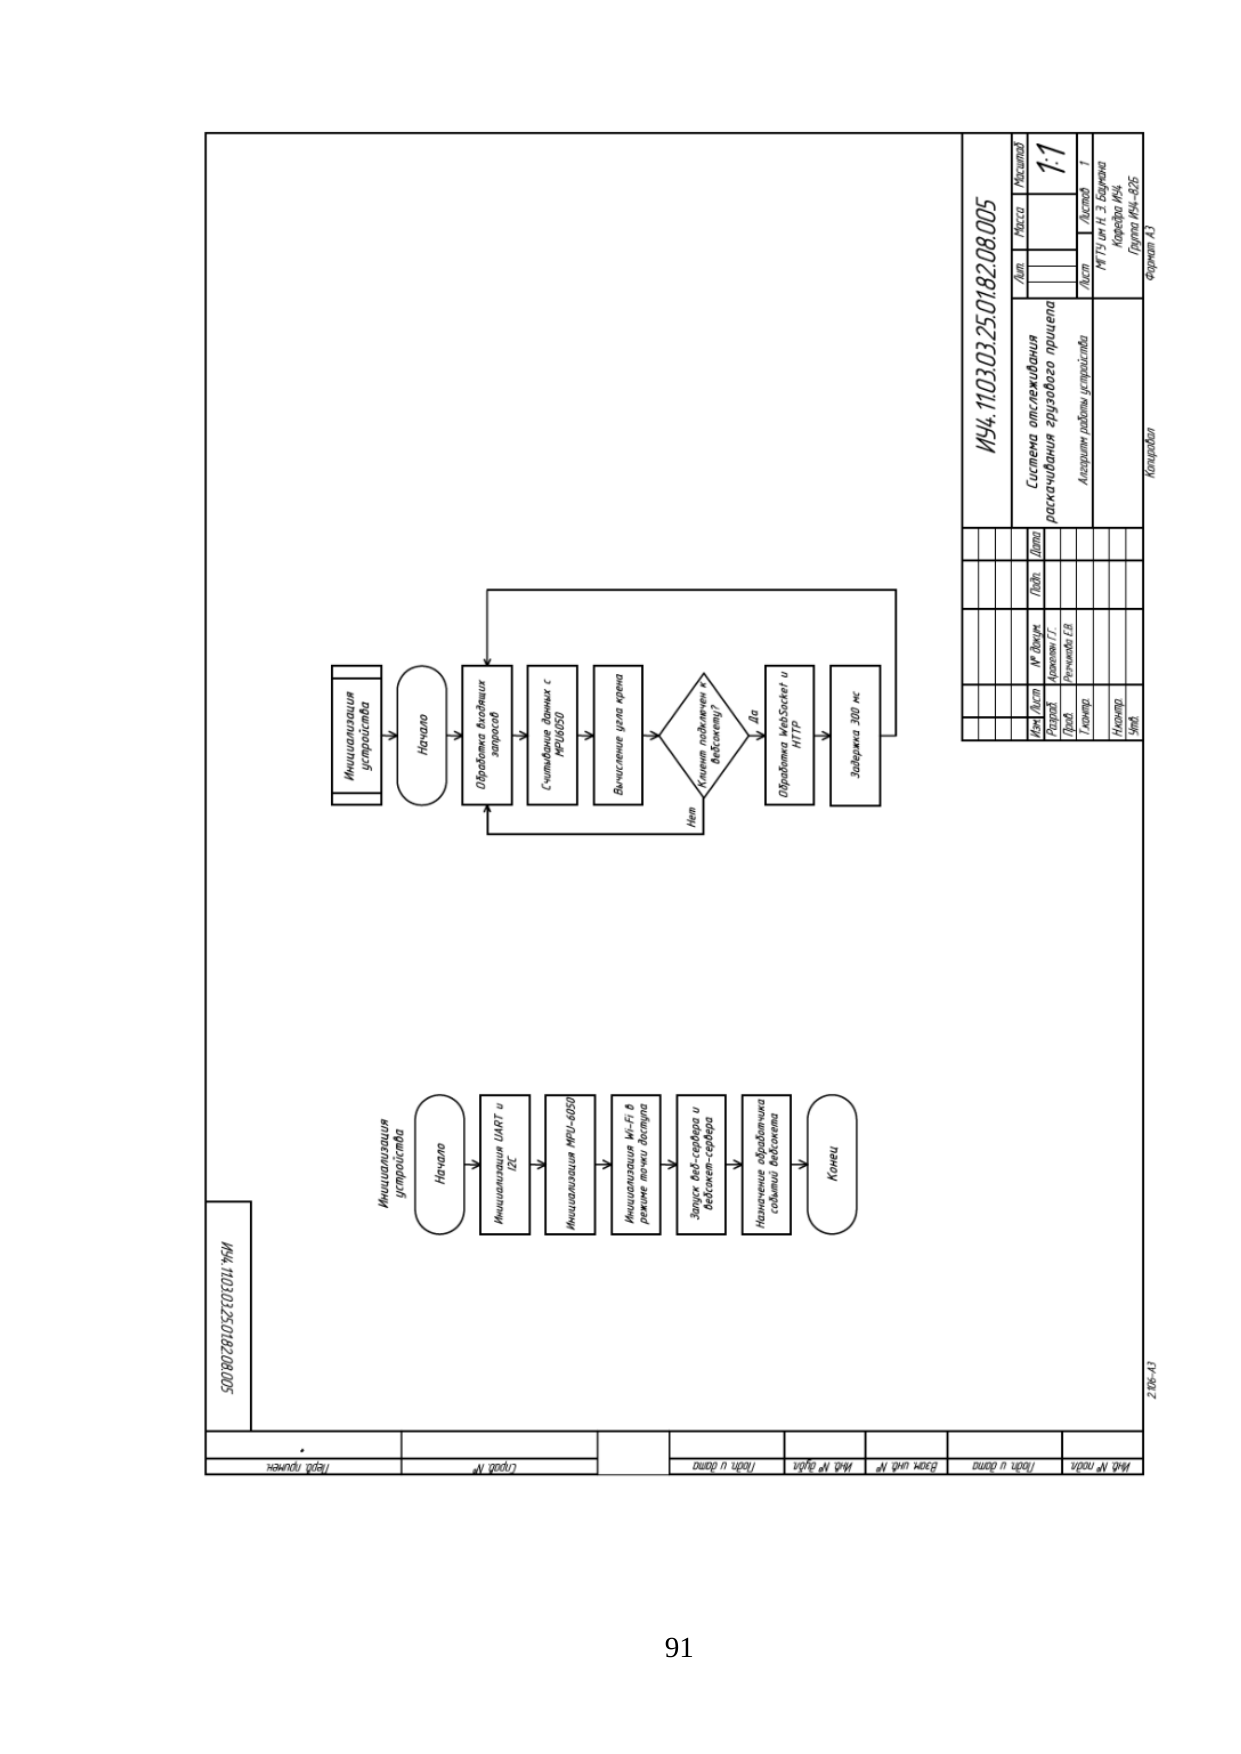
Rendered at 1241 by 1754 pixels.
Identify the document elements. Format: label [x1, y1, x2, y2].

picture [203, 125, 1158, 1482]
